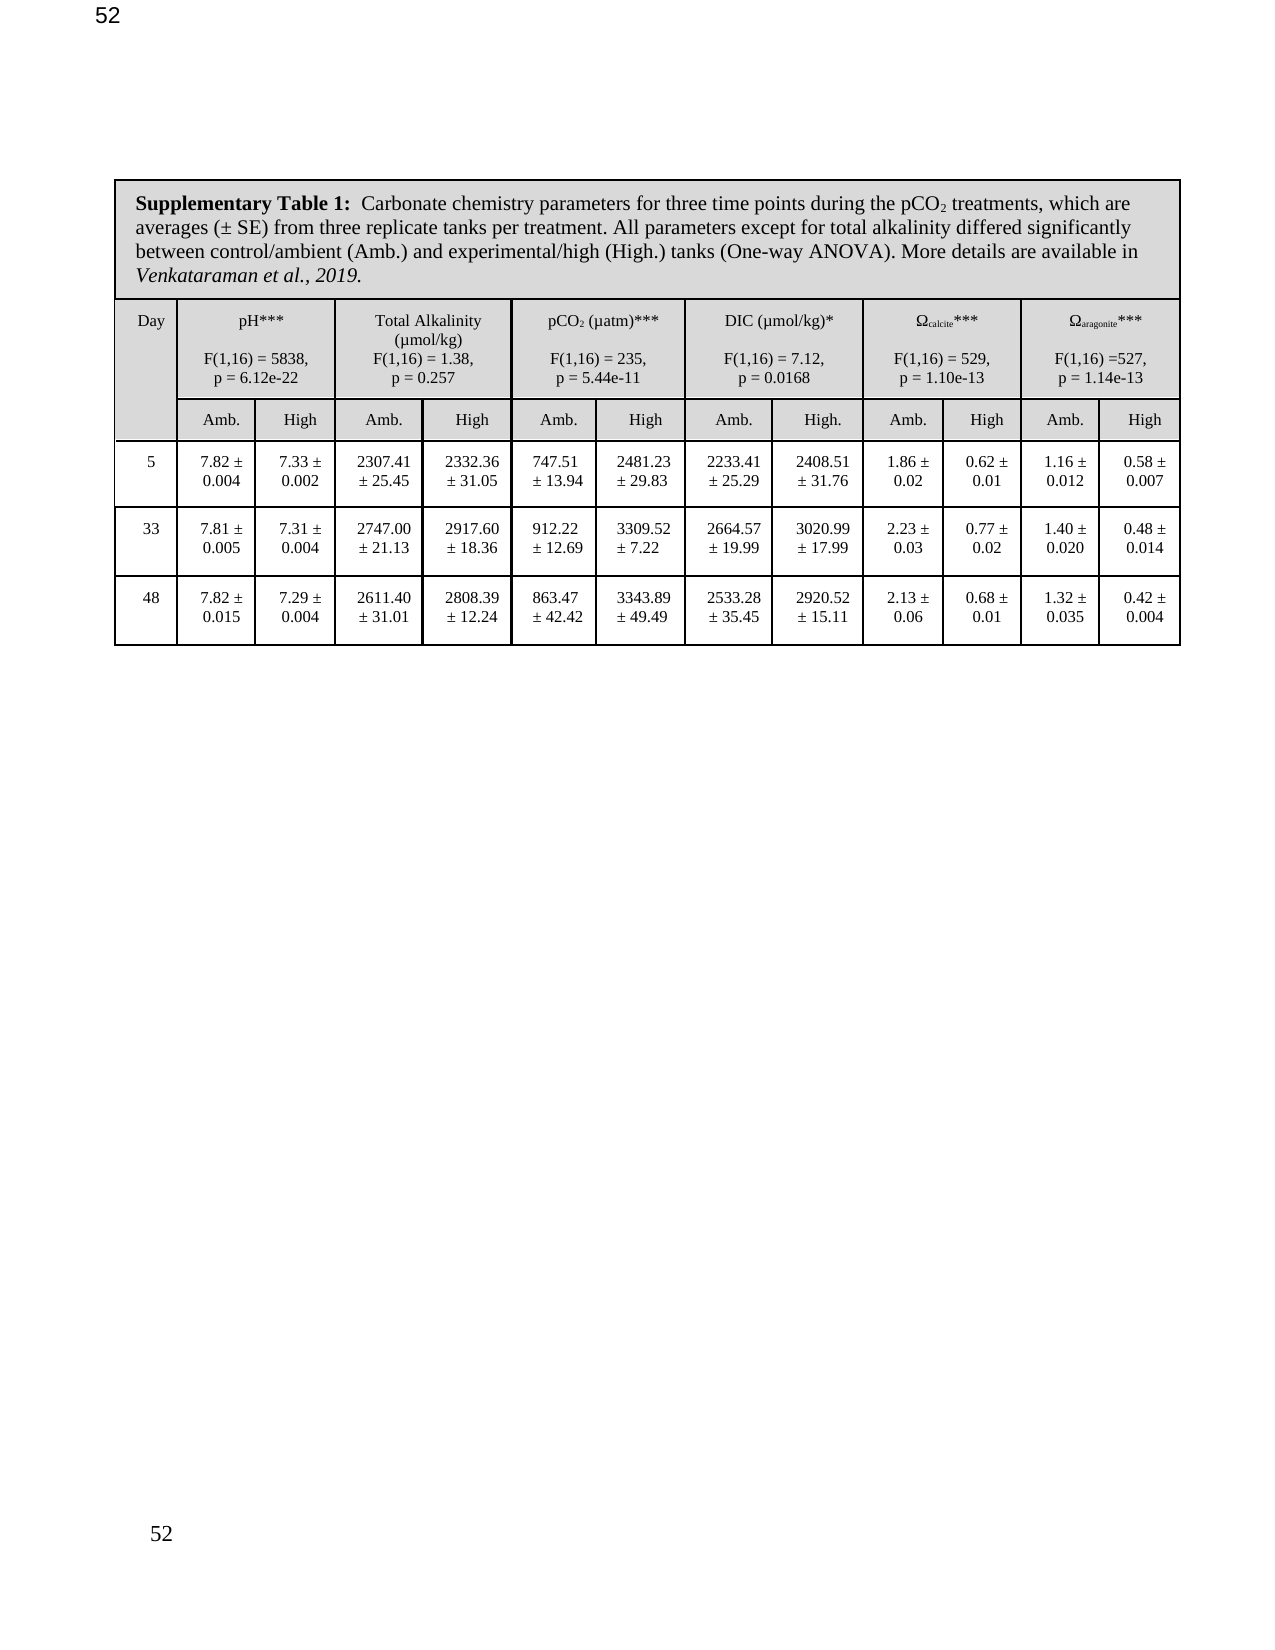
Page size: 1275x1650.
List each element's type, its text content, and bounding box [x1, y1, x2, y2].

table_cell 1.32 ± 0.035 [1022, 577, 1098, 644]
table_cell 2920.52 ± 15.11 [773, 577, 862, 644]
table_cell High. [773, 400, 862, 439]
table_cell 2611.40 ± 31.01 [336, 577, 421, 644]
table_cell 2664.57 ± 19.99 [686, 508, 771, 575]
table_cell 2408.51 ± 31.76 [773, 442, 862, 506]
table_cell Ωcalcite*** F(1,16) = 529, p = 1.10e-13 [864, 300, 1020, 397]
table_cell Amb. [178, 400, 254, 439]
table_cell 2332.36 ± 31.05 [424, 442, 510, 506]
table_cell 2.23 ± 0.03 [864, 508, 942, 575]
table_cell Ωaragonite*** F(1,16) =527, p = 1.14e-13 [1022, 300, 1179, 397]
table_cell High [256, 400, 334, 439]
table_cell 7.31 ± 0.004 [256, 508, 334, 575]
table_cell High [597, 400, 684, 439]
table_cell Amb. [1022, 400, 1098, 439]
table_cell 7.81 ± 0.005 [178, 508, 254, 575]
table_cell Amb. [864, 400, 942, 439]
table_cell pCO2 (µatm)*** F(1,16) = 235, p = 5.44e-11 [513, 300, 684, 397]
table_cell pH*** F(1,16) = 5838, p = 6.12e-22 [178, 300, 334, 397]
table_cell Amb. [336, 400, 421, 439]
table_cell Day [115, 300, 176, 439]
table_cell 33 [116, 508, 176, 575]
table_cell 2533.28 ± 35.45 [686, 577, 771, 644]
table_cell Amb. [686, 400, 771, 439]
table_cell DIC (µmol/kg)* F(1,16) = 7.12, p = 0.0168 [686, 300, 862, 397]
table_cell 0.48 ± 0.014 [1100, 508, 1179, 575]
table_cell 7.82 ± 0.015 [178, 577, 254, 644]
table_cell 1.86 ± 0.02 [864, 442, 942, 506]
table_cell 912.22 ± 12.69 [513, 508, 595, 575]
table_cell 1.16 ± 0.012 [1022, 442, 1098, 506]
table_cell 0.42 ± 0.004 [1100, 577, 1179, 644]
table_cell 7.82 ± 0.004 [178, 442, 254, 506]
table_cell 2.13 ± 0.06 [864, 577, 942, 644]
table_cell 747.51 ± 13.94 [513, 442, 595, 506]
table_cell 7.29 ± 0.004 [256, 577, 334, 644]
table_cell High [424, 400, 510, 439]
table_cell High [1100, 400, 1179, 439]
table_cell 2481.23 ± 29.83 [597, 442, 684, 506]
table_cell 48 [116, 577, 176, 644]
table_cell 0.77 ± 0.02 [944, 508, 1020, 575]
table_cell 0.68 ± 0.01 [944, 577, 1020, 644]
table_cell High [944, 400, 1020, 439]
table_cell 7.33 ± 0.002 [256, 442, 334, 506]
table_cell 2747.00 ± 21.13 [336, 508, 421, 575]
table_cell 0.58 ± 0.007 [1100, 442, 1179, 506]
table_cell 2307.41 ± 25.45 [336, 442, 421, 506]
table_cell 1.40 ± 0.020 [1022, 508, 1098, 575]
table_cell 2808.39 ± 12.24 [424, 577, 510, 644]
table_cell Total Alkalinity (µmol/kg) F(1,16) = 1.38, p = 0.257 [336, 300, 510, 397]
table_cell 2233.41 ± 25.29 [686, 442, 771, 506]
table_cell 0.62 ± 0.01 [944, 442, 1020, 506]
table_cell 863.47 ± 42.42 [513, 577, 595, 644]
table_cell 2917.60 ± 18.36 [424, 508, 510, 575]
table_cell 3309.52 ± 7.22 [597, 508, 684, 575]
table_header Supplementary Table 1: Carbonate chemistry parameters for three time points during the pCO2 treatments, which are averages (± SE) from three replicate tanks per treatment. All parameters except for total alkalinity differed significantly between control/ambient (Amb.) and experimental/high (High.) tanks (One-way ANOVA). More details are available in Venkataraman et al., 2019. [116, 181, 1179, 298]
table_cell 3343.89 ± 49.49 [597, 577, 684, 644]
table_cell 3020.99 ± 17.99 [773, 508, 862, 575]
table_cell 5 [115, 440, 176, 506]
table_cell Amb. [513, 400, 595, 439]
